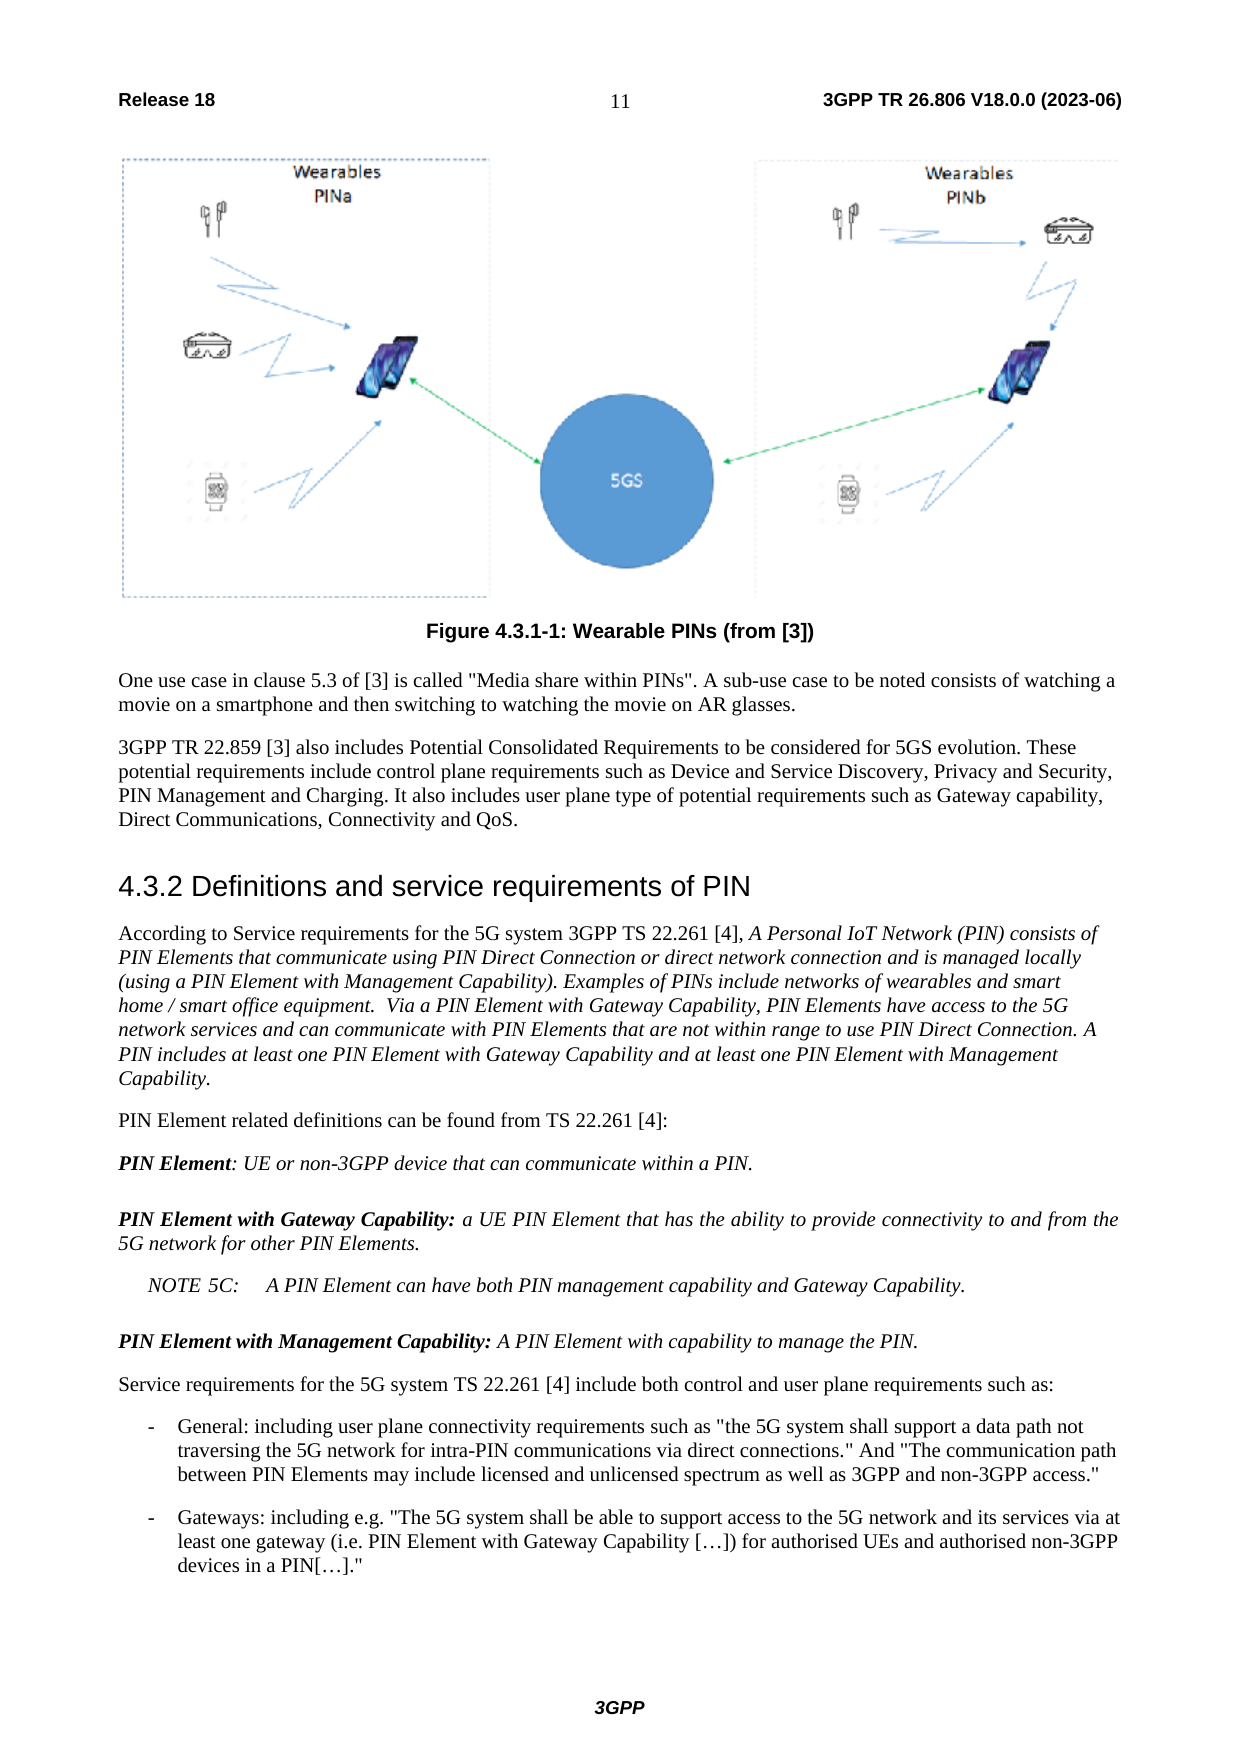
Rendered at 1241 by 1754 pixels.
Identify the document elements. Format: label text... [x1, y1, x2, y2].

text - Gateways: including e.g. "The 5G system shall be able to support access to the 5G network and its services via at least one gateway (i.e. PIN Element with Gateway Capability […]) for authorised UEs and authorised non-3GPP devices in a PIN[…]." [148, 1505, 1122, 1577]
text PIN Element with Management Capability: A PIN Element with capability to manage the PIN. [118, 1329, 1122, 1353]
text 4.3.2 Definitions and service requirements of PIN [118, 869, 1122, 902]
text 3GPP TR 22.859 [3] also includes Potential Consolidated Requirements to be considered for 5GS evolution. These potential requirements include control plane requirements such as Device and Service Discovery, Privacy and Security, PIN Management and Charging. It also includes user plane type of potential requirements such as Gateway capability, Direct Communications, Connectivity and QoS. [118, 735, 1122, 831]
text Service requirements for the 5G system TS 22.261 [4] include both control and user plane requirements such as: [118, 1371, 1122, 1396]
text Figure 4.3.1-1: Wearable PINs (from [3]) [118, 619, 1122, 643]
text PIN Element: UE or non-3GPP device that can communicate within a PIN. [118, 1151, 1122, 1175]
text PIN Element related definitions can be found from TS 22.261 [4]: [118, 1108, 1122, 1132]
text One use case in clause 5.3 of [3] is called "Media share within PINs". A sub-use case to be noted consists of watching a movie on a smartphone and then switching to watching the movie on AR glasses. [118, 668, 1122, 716]
text NOTE 5C: A PIN Element can have both PIN management capability and Gateway Capability. [148, 1273, 1122, 1297]
text - General: including user plane connectivity requirements such as "the 5G system shall support a data path not traversing the 5G network for intra-PIN communications via direct connections." And "The communication path between PIN Elements may include licensed and unlicensed spectrum as well as 3GPP and non-3GPP access." [148, 1414, 1122, 1486]
text According to Service requirements for the 5G system 3GPP TS 22.261 [4], A Personal IoT Network (PIN) consists of PIN Elements that communicate using PIN Direct Connection or direct network connection and is managed locally (using a PIN Element with Management Capability). Examples of PINs include networks of wearables and smart home / smart office equipment. Via a PIN Element with Gateway Capability, PIN Elements have access to the 5G network services and can communicate with PIN Elements that are not within range to use PIN Direct Connection. A PIN includes at least one PIN Element with Gateway Capability and at least one PIN Element with Management Capability. [118, 921, 1122, 1089]
text PIN Element with Gateway Capability: a UE PIN Element that has the ability to provide connectivity to and from the 5G network for other PIN Elements. [118, 1206, 1122, 1254]
